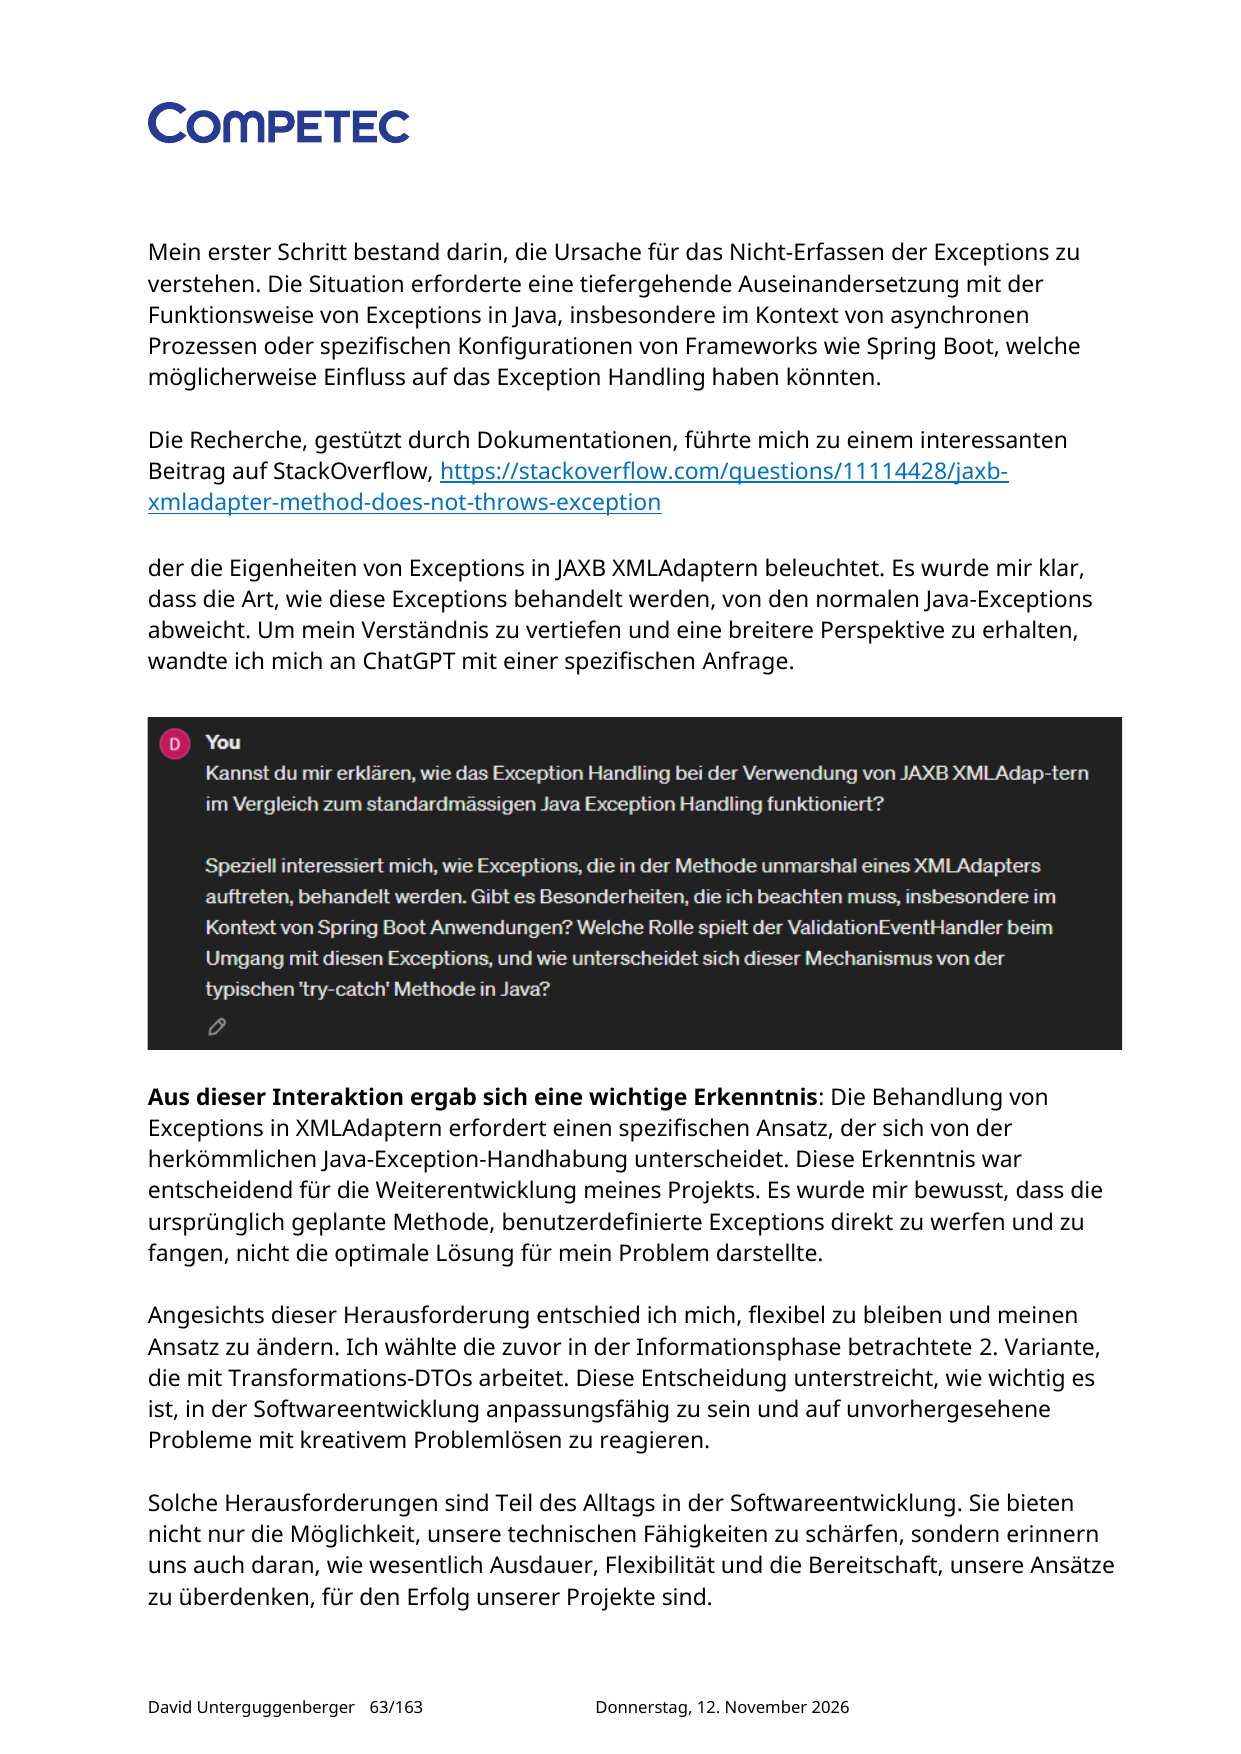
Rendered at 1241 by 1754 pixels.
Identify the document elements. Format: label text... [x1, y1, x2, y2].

text Mein erster Schritt bestand darin, die Ursache für das Nicht-Erfassen der Exceptions zu verstehen. Die Situation erforderte eine tiefergehende Auseinandersetzung mit der Funktionsweise von Exceptions in Java, insbesondere im Kontext von asynchronen Prozessen oder spezifischen Konfigurationen von Frameworks wie Spring Boot, welche möglicherweise Einfluss auf das Exception Handling haben könnten. [148, 236, 1122, 392]
text Solche Herausforderungen sind Teil des Alltags in der Softwareentwicklung. Sie bieten nicht nur die Möglichkeit, unsere technischen Fähigkeiten zu schärfen, sondern erinnern uns auch daran, wie wesentlich Ausdauer, Flexibilität und die Bereitschaft, unsere Ansätze zu überdenken, für den Erfolg unserer Projekte sind. [148, 1487, 1122, 1612]
picture [147, 717, 1123, 1050]
text Aus dieser Interaktion ergab sich eine wichtige Erkenntnis: Die Behandlung von Exceptions in XMLAdaptern erfordert einen spezifischen Ansatz, der sich von der herkömmlichen Java-Exception-Handhabung unterscheidet. Diese Erkenntnis war entscheidend für die Weiterentwicklung meines Projekts. Es wurde mir bewusst, dass die ursprünglich geplante Methode, benutzerdefinierte Exceptions direkt zu werfen und zu fangen, nicht die optimale Lösung für mein Problem darstellte. [148, 1081, 1122, 1268]
text Angesichts dieser Herausforderung entschied ich mich, flexibel zu bleiben und meinen Ansatz zu ändern. Ich wählte die zuvor in der Informationsphase betrachtete 2. Variante, die mit Transformations-DTOs arbeitet. Diese Entscheidung unterstreicht, wie wichtig es ist, in der Softwareentwicklung anpassungsfähig zu sein und auf unvorhergesehene Probleme mit kreativem Problemlösen zu reagieren. [148, 1299, 1122, 1456]
text der die Eigenheiten von Exceptions in JAXB XMLAdaptern beleuchtet. Es wurde mir klar, dass die Art, wie diese Exceptions behandelt werden, von den normalen Java-Exceptions abweicht. Um mein Verständnis zu vertiefen und eine breitere Perspektive zu erhalten, wandte ich mich an ChatGPT mit einer spezifischen Anfrage. [148, 552, 1122, 677]
text Die Recherche, gestützt durch Dokumentationen, führte mich zu einem interessanten Beitrag auf StackOverflow, https://stackoverflow.com/questions/11114428/jaxb-xmladapter-method-does-not-throws-exception [148, 424, 1122, 517]
